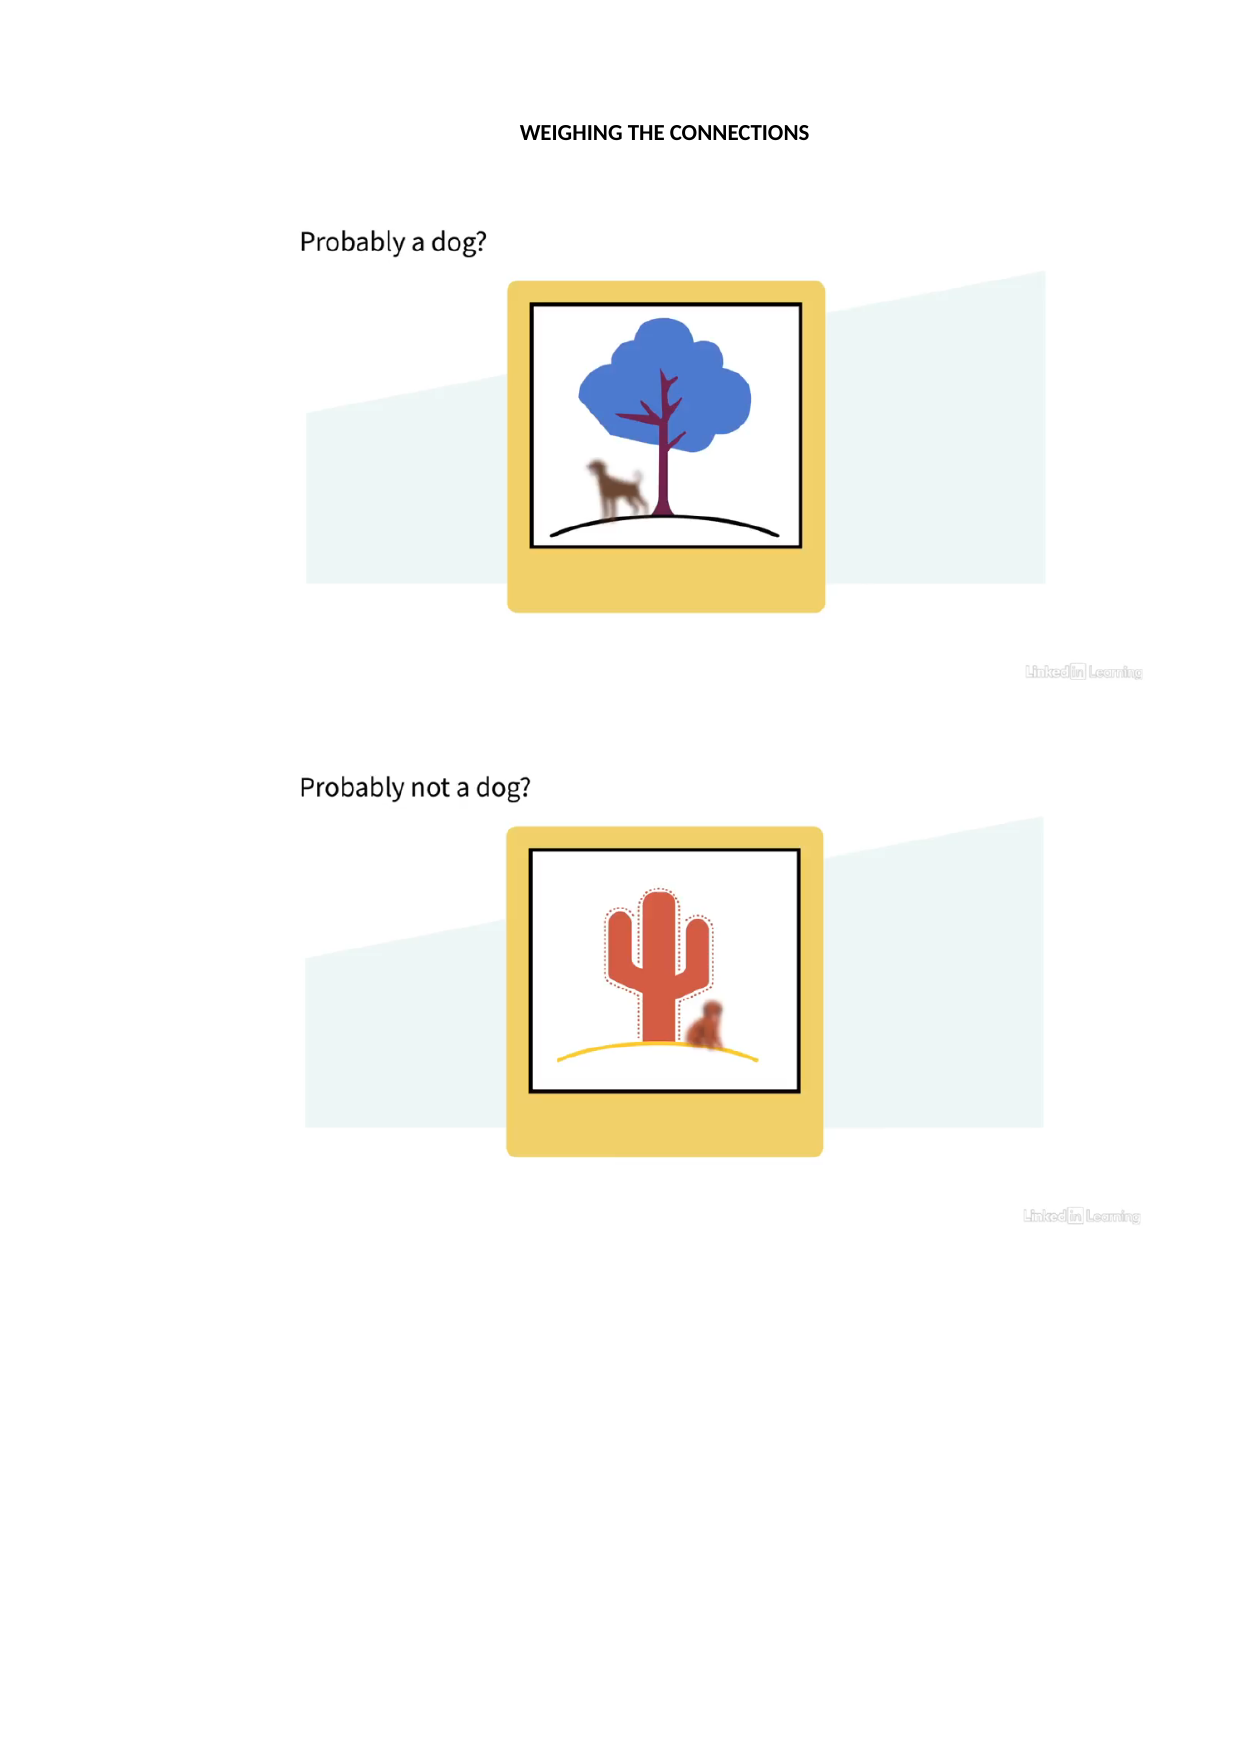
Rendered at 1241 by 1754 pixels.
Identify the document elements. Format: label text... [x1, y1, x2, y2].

list WEIGHING THE CONNECTIONS [177, 118, 1152, 146]
picture [177, 691, 1152, 1236]
picture [177, 148, 1152, 690]
